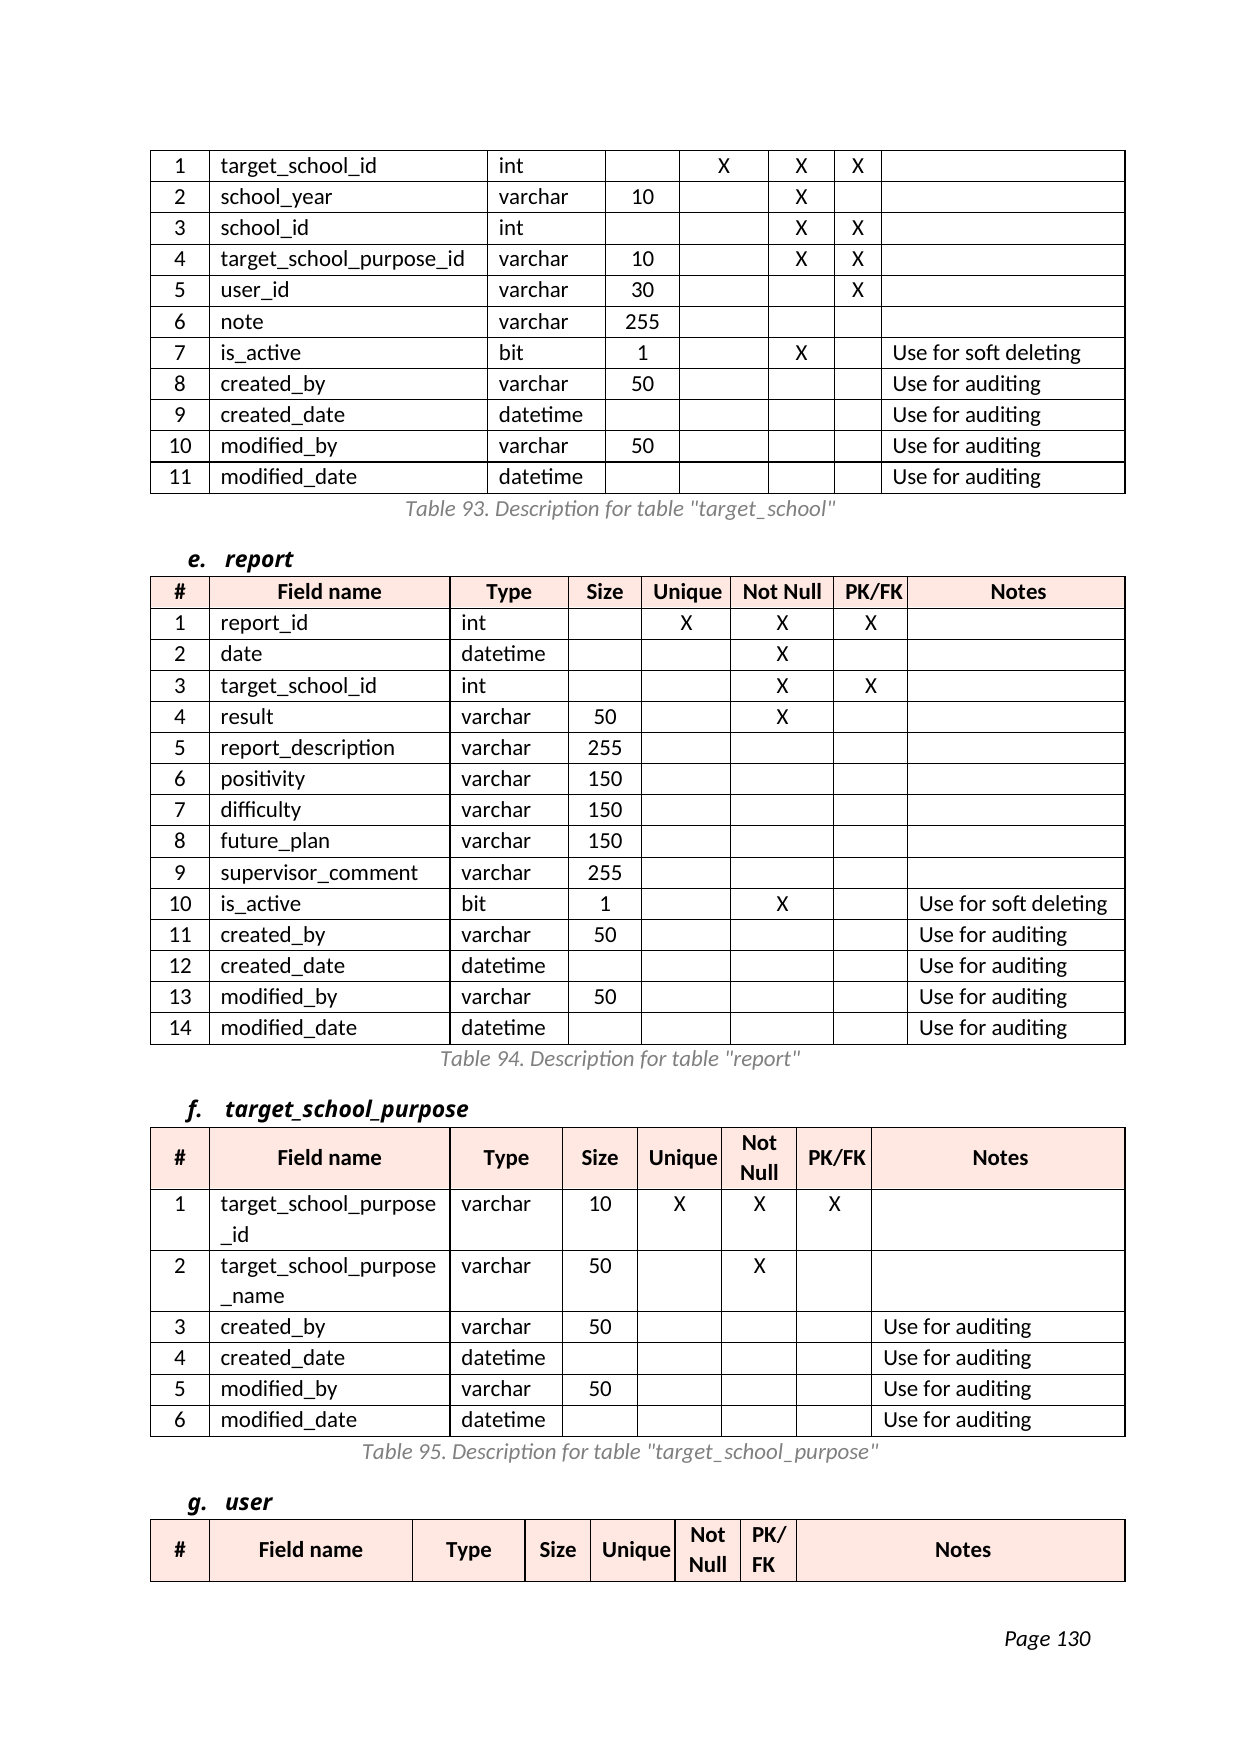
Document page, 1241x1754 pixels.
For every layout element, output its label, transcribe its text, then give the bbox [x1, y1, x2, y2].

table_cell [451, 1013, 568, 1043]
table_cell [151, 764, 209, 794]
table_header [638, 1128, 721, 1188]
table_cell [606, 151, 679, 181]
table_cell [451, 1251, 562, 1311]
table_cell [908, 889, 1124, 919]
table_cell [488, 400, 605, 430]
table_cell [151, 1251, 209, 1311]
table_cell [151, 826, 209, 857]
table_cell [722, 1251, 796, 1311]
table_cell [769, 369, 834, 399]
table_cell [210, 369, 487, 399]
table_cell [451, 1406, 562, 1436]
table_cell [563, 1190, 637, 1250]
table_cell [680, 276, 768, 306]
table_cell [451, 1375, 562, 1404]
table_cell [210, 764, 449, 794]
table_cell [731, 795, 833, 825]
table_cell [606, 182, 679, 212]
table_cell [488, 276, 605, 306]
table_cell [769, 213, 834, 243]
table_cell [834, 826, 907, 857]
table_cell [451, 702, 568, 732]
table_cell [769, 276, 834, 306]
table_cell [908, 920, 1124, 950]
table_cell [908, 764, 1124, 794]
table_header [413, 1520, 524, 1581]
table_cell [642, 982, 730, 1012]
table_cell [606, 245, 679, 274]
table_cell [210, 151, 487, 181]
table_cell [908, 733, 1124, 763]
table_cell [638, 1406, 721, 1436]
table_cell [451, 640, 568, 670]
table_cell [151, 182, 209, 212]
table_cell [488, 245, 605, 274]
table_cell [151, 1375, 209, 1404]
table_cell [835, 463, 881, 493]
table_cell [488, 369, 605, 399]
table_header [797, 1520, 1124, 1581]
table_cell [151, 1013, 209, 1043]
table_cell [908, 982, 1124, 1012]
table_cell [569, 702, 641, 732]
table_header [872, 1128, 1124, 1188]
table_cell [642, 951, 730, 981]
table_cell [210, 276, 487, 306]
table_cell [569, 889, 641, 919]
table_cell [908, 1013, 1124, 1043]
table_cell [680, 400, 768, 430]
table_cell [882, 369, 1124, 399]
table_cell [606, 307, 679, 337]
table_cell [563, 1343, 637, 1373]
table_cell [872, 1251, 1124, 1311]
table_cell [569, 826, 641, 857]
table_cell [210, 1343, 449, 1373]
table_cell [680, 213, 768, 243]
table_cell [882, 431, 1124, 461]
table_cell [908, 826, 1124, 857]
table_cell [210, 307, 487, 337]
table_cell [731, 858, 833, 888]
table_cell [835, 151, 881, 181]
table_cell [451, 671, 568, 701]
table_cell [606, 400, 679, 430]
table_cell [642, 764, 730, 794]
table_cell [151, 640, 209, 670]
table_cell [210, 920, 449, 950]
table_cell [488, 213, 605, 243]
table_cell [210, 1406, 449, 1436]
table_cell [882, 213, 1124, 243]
text Table 93. Description for table "target_school" [150, 494, 1093, 522]
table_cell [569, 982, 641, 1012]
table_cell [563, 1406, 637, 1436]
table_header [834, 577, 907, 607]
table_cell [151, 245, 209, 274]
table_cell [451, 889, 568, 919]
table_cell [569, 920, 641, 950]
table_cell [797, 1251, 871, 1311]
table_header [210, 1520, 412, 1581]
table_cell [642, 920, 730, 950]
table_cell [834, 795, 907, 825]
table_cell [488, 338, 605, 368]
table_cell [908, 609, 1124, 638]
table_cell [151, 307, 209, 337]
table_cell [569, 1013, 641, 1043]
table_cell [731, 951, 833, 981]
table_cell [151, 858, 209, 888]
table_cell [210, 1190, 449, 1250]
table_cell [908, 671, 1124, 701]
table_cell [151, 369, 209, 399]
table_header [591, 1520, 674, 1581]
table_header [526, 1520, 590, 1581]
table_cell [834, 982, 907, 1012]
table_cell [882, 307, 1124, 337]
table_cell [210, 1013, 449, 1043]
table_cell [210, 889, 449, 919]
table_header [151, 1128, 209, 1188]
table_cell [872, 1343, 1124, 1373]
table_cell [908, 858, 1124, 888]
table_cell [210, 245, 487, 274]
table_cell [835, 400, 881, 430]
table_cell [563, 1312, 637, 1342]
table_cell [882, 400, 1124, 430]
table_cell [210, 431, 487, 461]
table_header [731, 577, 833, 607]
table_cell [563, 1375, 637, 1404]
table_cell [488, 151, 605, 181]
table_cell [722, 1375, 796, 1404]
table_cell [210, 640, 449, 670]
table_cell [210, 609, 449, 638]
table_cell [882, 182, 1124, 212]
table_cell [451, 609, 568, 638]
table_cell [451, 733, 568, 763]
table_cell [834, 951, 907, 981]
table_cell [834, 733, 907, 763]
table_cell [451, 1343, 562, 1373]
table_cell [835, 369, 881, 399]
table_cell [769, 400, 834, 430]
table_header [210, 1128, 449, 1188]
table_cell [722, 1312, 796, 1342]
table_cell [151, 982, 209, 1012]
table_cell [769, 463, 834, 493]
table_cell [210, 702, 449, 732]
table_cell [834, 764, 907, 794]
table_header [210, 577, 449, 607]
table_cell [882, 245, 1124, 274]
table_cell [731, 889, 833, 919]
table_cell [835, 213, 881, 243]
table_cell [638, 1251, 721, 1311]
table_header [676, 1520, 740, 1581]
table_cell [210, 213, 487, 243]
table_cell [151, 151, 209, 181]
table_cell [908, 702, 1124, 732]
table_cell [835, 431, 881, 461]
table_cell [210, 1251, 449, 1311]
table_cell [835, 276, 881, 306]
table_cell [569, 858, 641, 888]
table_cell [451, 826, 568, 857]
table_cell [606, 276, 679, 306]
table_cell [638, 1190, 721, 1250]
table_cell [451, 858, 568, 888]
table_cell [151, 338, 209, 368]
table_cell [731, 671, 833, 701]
text Table 95. Description for table "target_school_purpose" [150, 1437, 1093, 1465]
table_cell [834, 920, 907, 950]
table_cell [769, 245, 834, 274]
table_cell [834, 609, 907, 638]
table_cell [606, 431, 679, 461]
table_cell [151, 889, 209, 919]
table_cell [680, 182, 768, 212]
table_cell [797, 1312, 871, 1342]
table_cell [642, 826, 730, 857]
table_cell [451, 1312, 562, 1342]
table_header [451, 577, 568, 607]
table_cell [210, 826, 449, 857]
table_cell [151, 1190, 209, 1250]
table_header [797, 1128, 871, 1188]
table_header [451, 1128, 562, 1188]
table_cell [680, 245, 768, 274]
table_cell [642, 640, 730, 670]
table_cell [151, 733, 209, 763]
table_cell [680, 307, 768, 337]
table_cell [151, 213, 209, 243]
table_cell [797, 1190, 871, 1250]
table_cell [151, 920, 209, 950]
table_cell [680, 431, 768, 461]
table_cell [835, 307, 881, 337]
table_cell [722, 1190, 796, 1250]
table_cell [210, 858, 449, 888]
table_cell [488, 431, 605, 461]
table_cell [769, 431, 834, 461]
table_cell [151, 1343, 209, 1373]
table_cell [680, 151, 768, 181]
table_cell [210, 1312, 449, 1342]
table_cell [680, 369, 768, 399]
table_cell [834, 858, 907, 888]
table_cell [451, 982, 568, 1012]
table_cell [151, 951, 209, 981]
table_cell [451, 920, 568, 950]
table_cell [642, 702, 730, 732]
subtitle user [187, 1486, 1093, 1517]
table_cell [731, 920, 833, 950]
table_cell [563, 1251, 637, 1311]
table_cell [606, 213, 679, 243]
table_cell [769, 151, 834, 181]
subtitle report [187, 542, 1093, 574]
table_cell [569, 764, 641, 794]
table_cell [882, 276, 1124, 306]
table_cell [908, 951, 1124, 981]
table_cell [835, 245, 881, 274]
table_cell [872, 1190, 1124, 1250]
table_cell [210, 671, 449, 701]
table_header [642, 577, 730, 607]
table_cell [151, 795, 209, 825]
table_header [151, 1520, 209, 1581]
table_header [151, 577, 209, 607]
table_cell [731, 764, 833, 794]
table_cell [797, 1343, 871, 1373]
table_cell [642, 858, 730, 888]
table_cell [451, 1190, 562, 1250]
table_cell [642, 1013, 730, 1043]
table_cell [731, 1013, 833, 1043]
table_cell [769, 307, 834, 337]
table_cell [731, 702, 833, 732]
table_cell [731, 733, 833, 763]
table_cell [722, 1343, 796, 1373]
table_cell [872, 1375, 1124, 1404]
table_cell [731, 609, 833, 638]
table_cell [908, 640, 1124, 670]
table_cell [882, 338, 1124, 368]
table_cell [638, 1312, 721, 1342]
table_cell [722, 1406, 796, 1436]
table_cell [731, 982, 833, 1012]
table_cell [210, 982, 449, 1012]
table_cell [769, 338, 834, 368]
subtitle target_school_purpose [187, 1093, 1093, 1124]
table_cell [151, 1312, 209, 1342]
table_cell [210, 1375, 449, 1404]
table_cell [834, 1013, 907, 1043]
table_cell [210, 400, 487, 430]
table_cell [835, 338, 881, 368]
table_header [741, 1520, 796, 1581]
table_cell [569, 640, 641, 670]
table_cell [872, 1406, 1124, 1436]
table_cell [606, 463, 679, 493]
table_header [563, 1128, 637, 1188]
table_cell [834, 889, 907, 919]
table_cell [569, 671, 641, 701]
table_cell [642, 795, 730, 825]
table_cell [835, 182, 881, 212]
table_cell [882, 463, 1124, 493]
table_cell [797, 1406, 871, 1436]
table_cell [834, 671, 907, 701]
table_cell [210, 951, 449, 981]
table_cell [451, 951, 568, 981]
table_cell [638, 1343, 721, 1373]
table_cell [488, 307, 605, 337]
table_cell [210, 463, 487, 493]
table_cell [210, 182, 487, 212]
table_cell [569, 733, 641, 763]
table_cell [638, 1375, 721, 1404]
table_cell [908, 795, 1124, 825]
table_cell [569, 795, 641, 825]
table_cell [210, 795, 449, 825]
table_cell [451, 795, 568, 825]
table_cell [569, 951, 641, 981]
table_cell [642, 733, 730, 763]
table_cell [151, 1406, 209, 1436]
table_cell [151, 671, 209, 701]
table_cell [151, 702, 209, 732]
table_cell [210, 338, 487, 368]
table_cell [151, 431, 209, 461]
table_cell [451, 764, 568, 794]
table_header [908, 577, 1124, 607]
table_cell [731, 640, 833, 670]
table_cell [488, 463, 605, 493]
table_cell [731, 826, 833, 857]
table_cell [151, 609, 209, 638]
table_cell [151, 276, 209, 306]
text Table 94. Description for table "report" [150, 1045, 1093, 1072]
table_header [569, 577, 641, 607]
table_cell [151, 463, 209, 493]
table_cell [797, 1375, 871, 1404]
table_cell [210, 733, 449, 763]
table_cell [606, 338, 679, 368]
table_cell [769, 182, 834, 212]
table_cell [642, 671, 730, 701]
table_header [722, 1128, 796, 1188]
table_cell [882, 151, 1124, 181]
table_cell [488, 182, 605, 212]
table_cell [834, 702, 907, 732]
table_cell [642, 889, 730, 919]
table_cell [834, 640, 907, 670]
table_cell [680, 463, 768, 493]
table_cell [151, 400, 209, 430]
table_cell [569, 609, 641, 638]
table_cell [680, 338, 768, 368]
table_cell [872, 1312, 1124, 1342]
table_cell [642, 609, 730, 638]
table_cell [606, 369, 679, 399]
